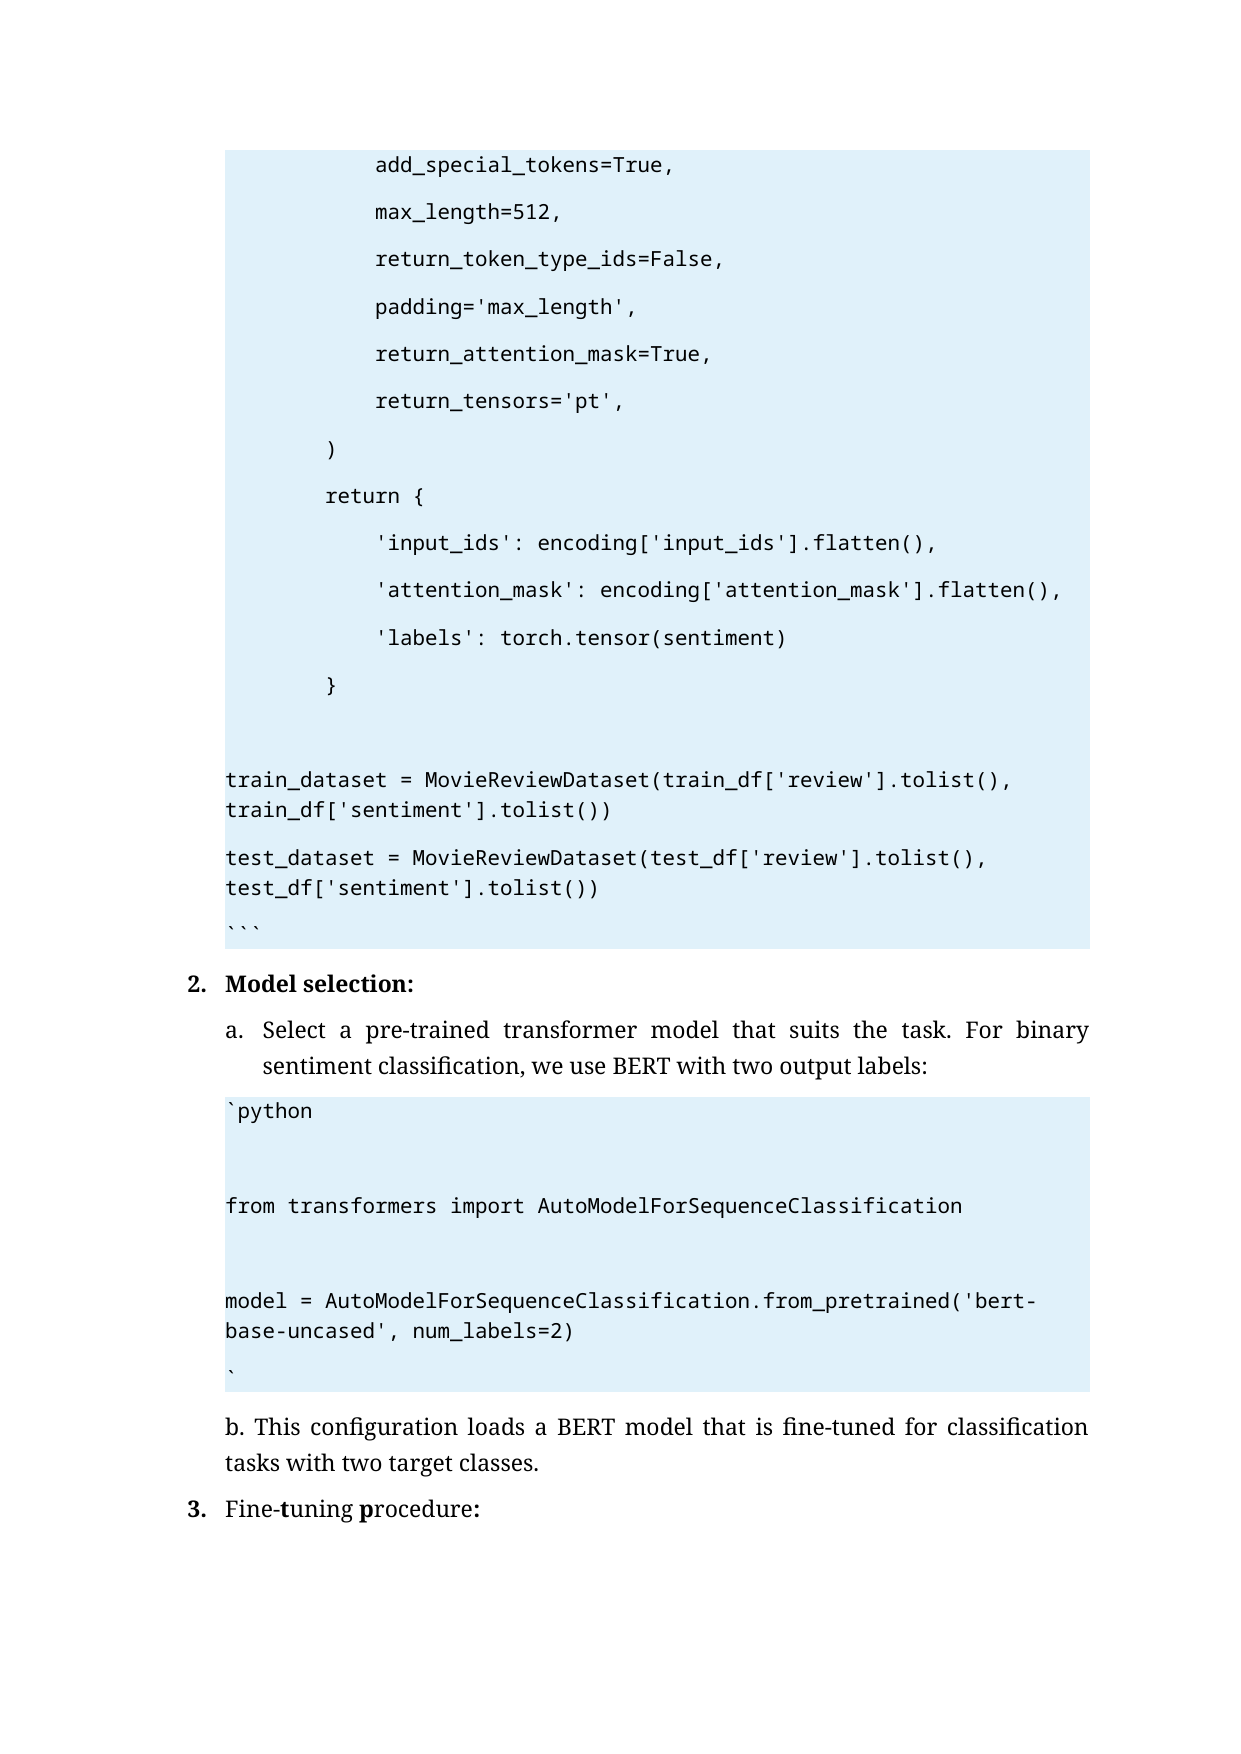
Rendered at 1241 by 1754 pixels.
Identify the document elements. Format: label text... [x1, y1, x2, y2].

text padding='max_length', [225, 292, 1090, 320]
text return { [225, 481, 1090, 509]
text train_dataset = MovieReviewDataset(train_df['review'].tolist(), train_df['sentiment'].tolist()) [225, 765, 1090, 824]
text return_token_type_ids=False, [225, 244, 1090, 273]
list Fine-tuning procedure: [187, 1493, 1090, 1524]
text add_special_tokens=True, [225, 150, 1090, 178]
list Select a pre-trained transformer model that suits the task. For binary sentiment classification, we use BERT with two output labels: [225, 1014, 1090, 1081]
text test_dataset = MovieReviewDataset(test_df['review'].tolist(), test_df['sentiment'].tolist()) [225, 843, 1090, 902]
list Model selection: [187, 968, 1090, 999]
text ``` [225, 921, 1090, 949]
text 'labels': torch.tensor(sentiment) [225, 623, 1090, 651]
text return_attention_mask=True, [225, 339, 1090, 368]
text } [225, 670, 1090, 699]
text 'input_ids': encoding['input_ids'].flatten(), [225, 528, 1090, 557]
text `python [225, 1097, 1090, 1125]
text max_length=512, [225, 197, 1090, 226]
text model = AutoModelForSequenceClassification.from_pretrained('bert-base-uncased', num_labels=2) [225, 1286, 1090, 1345]
text b. This configuration loads a BERT model that is fine-tuned for classification tasks with two target classes. [225, 1411, 1090, 1478]
text 'attention_mask': encoding['attention_mask'].flatten(), [225, 576, 1090, 604]
text return_tensors='pt', [225, 386, 1090, 415]
text ) [225, 434, 1090, 462]
text ` [225, 1364, 1090, 1392]
text from transformers import AutoModelForSequenceClassification [225, 1191, 1090, 1219]
